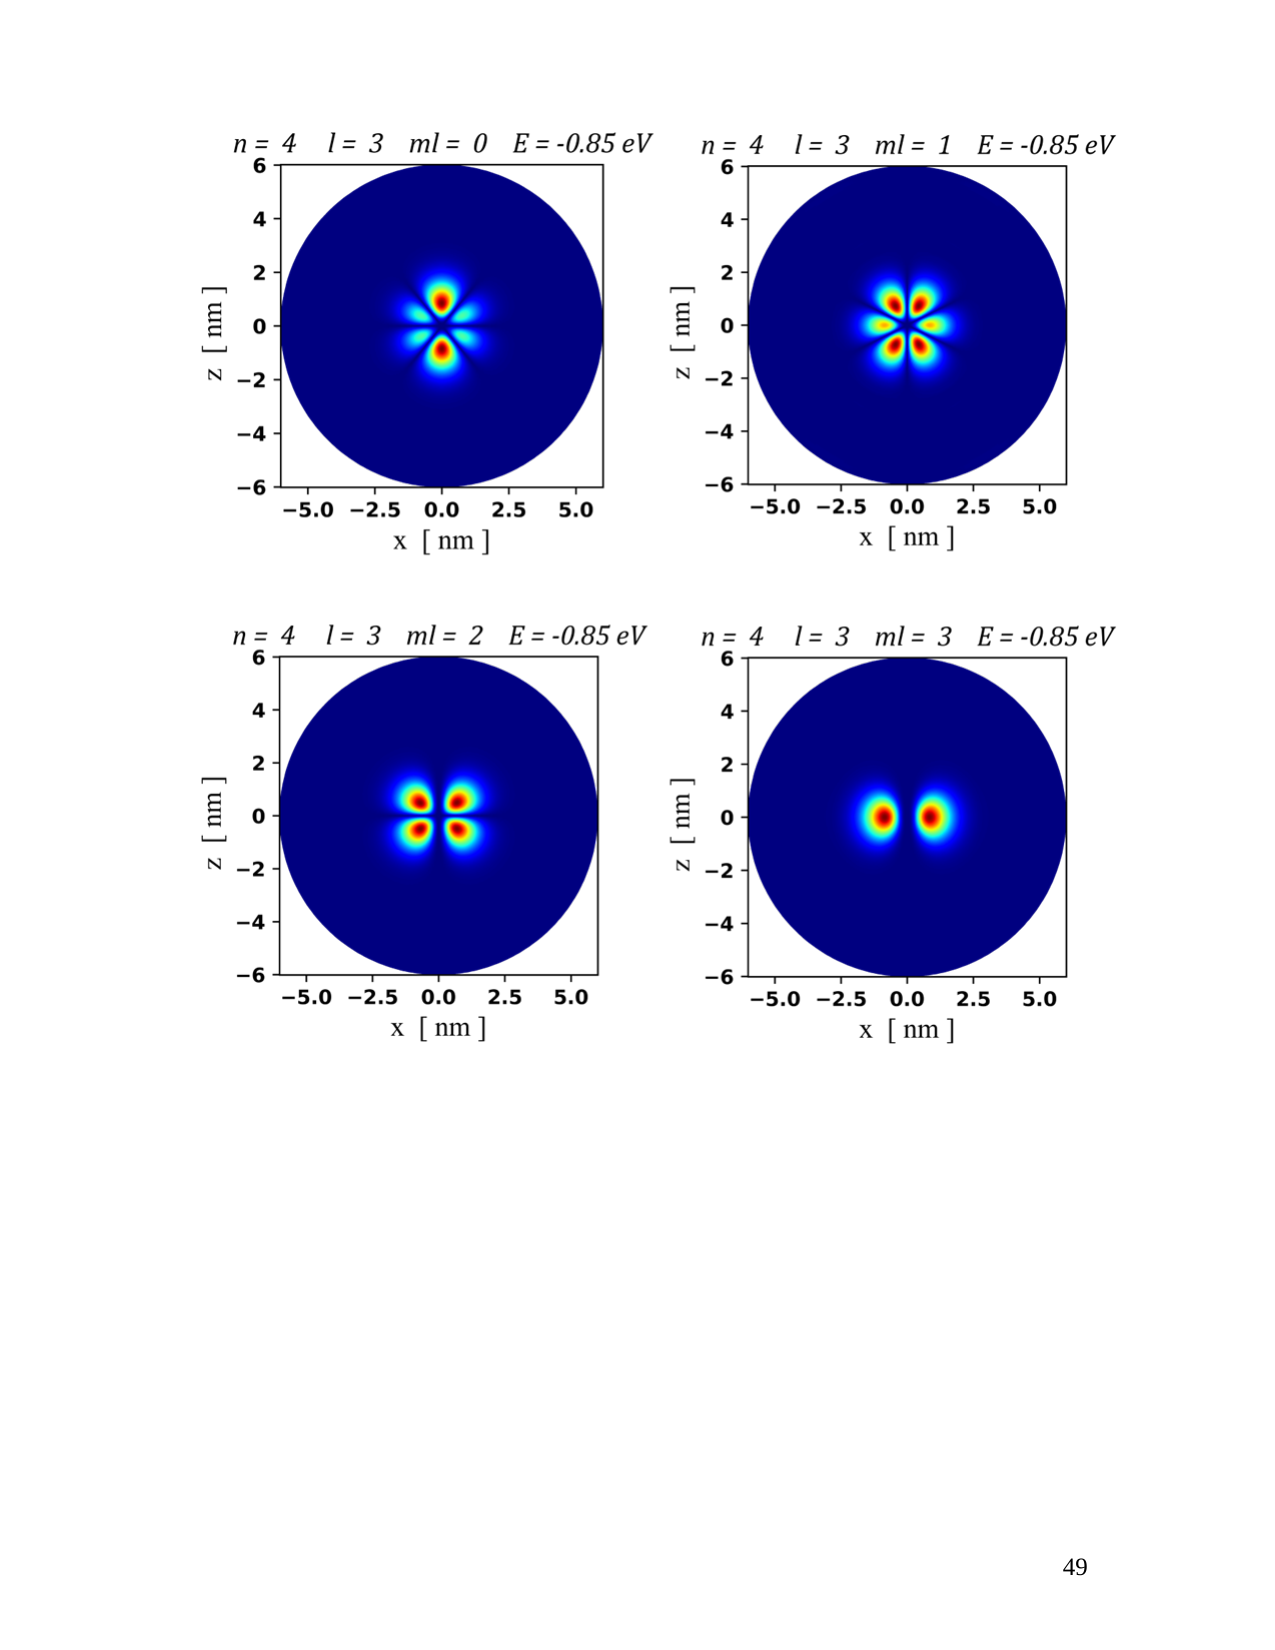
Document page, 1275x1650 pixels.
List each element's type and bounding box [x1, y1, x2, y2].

picture [187, 118, 1128, 1058]
